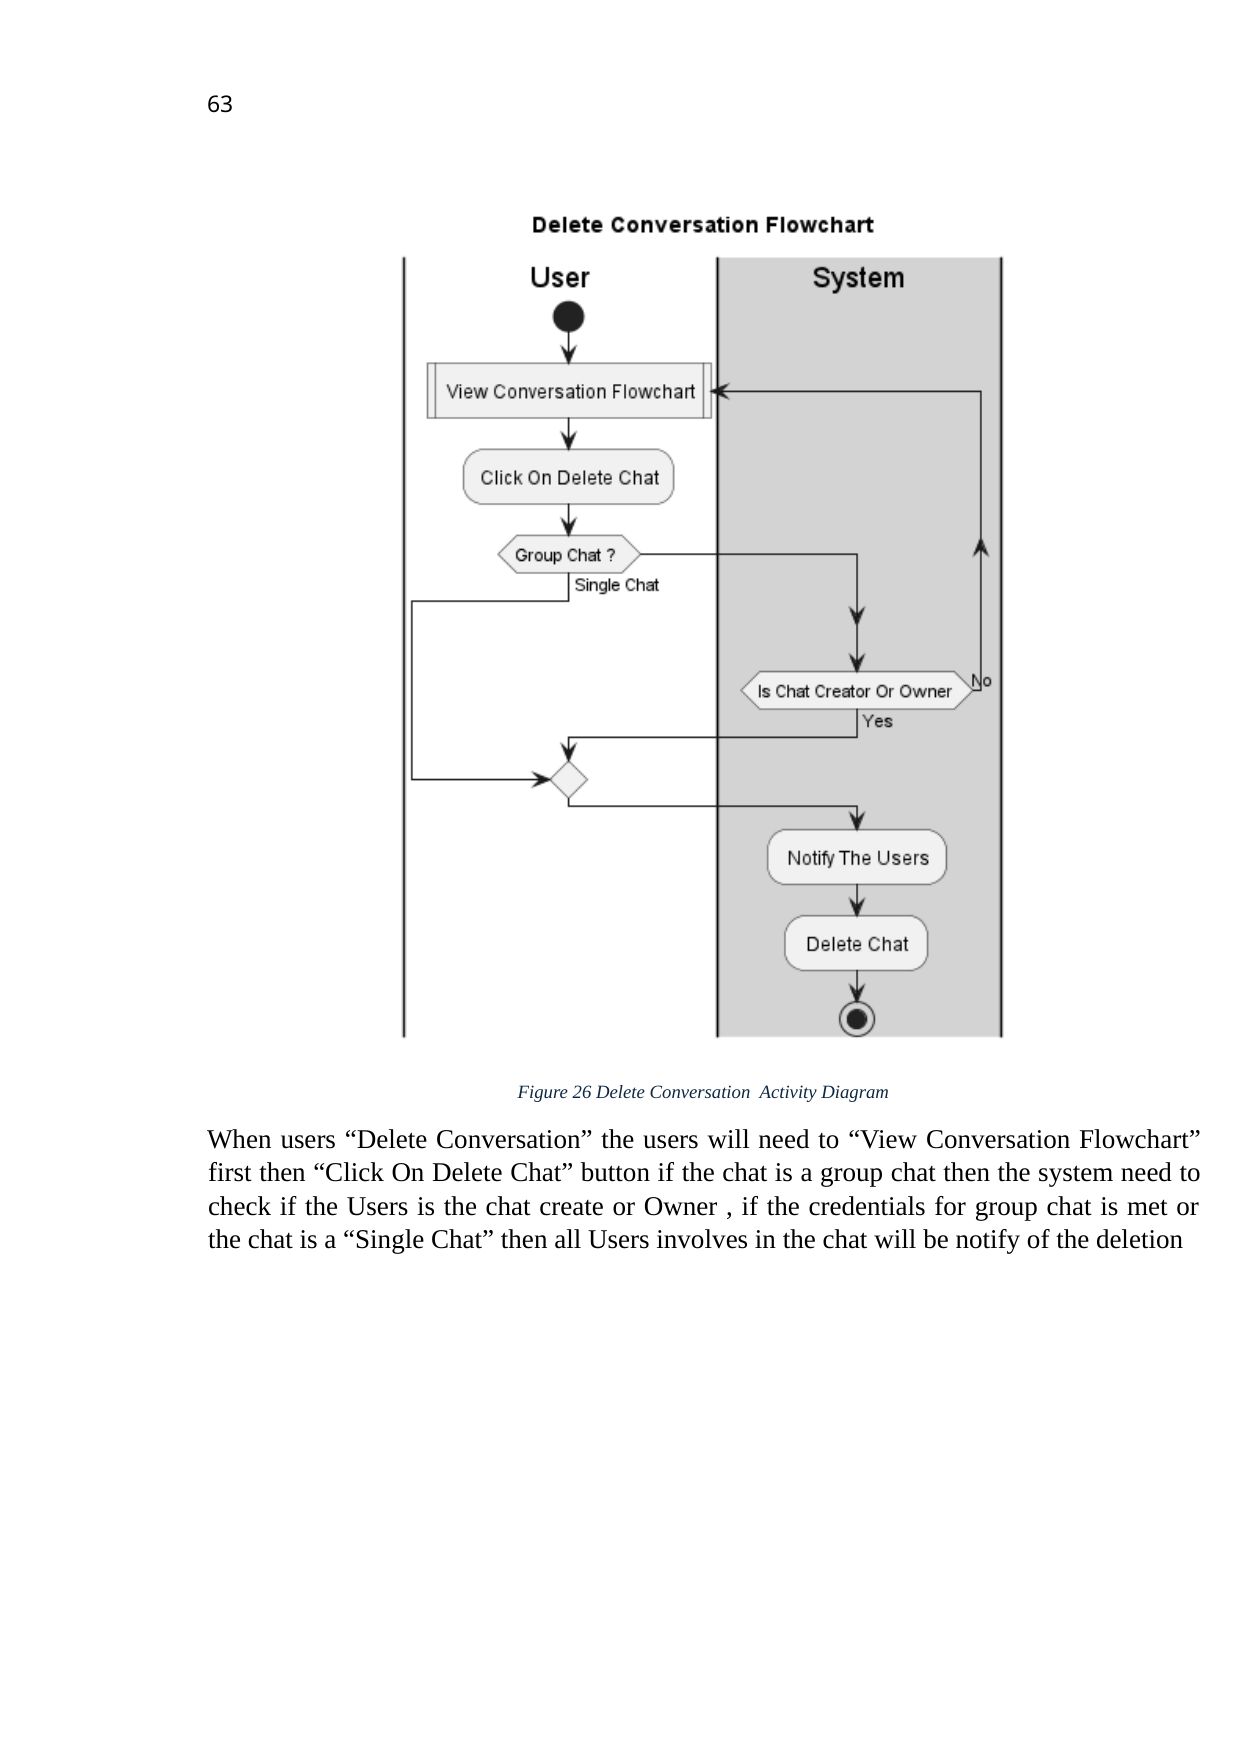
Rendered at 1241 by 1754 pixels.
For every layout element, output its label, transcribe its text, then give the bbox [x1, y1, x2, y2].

picture [380, 178, 1028, 1053]
text When users “Delete Conversation” the users will need to “View Conversation Flowchart” first then “Click On Delete Chat” button if the chat is a group chat then the system need to check if the Users is the chat create or Owner , if the credentials for group chat is met or the chat is a “Single Chat” then all Users involves in the chat will be notify of the deletion [207, 1123, 1202, 1255]
